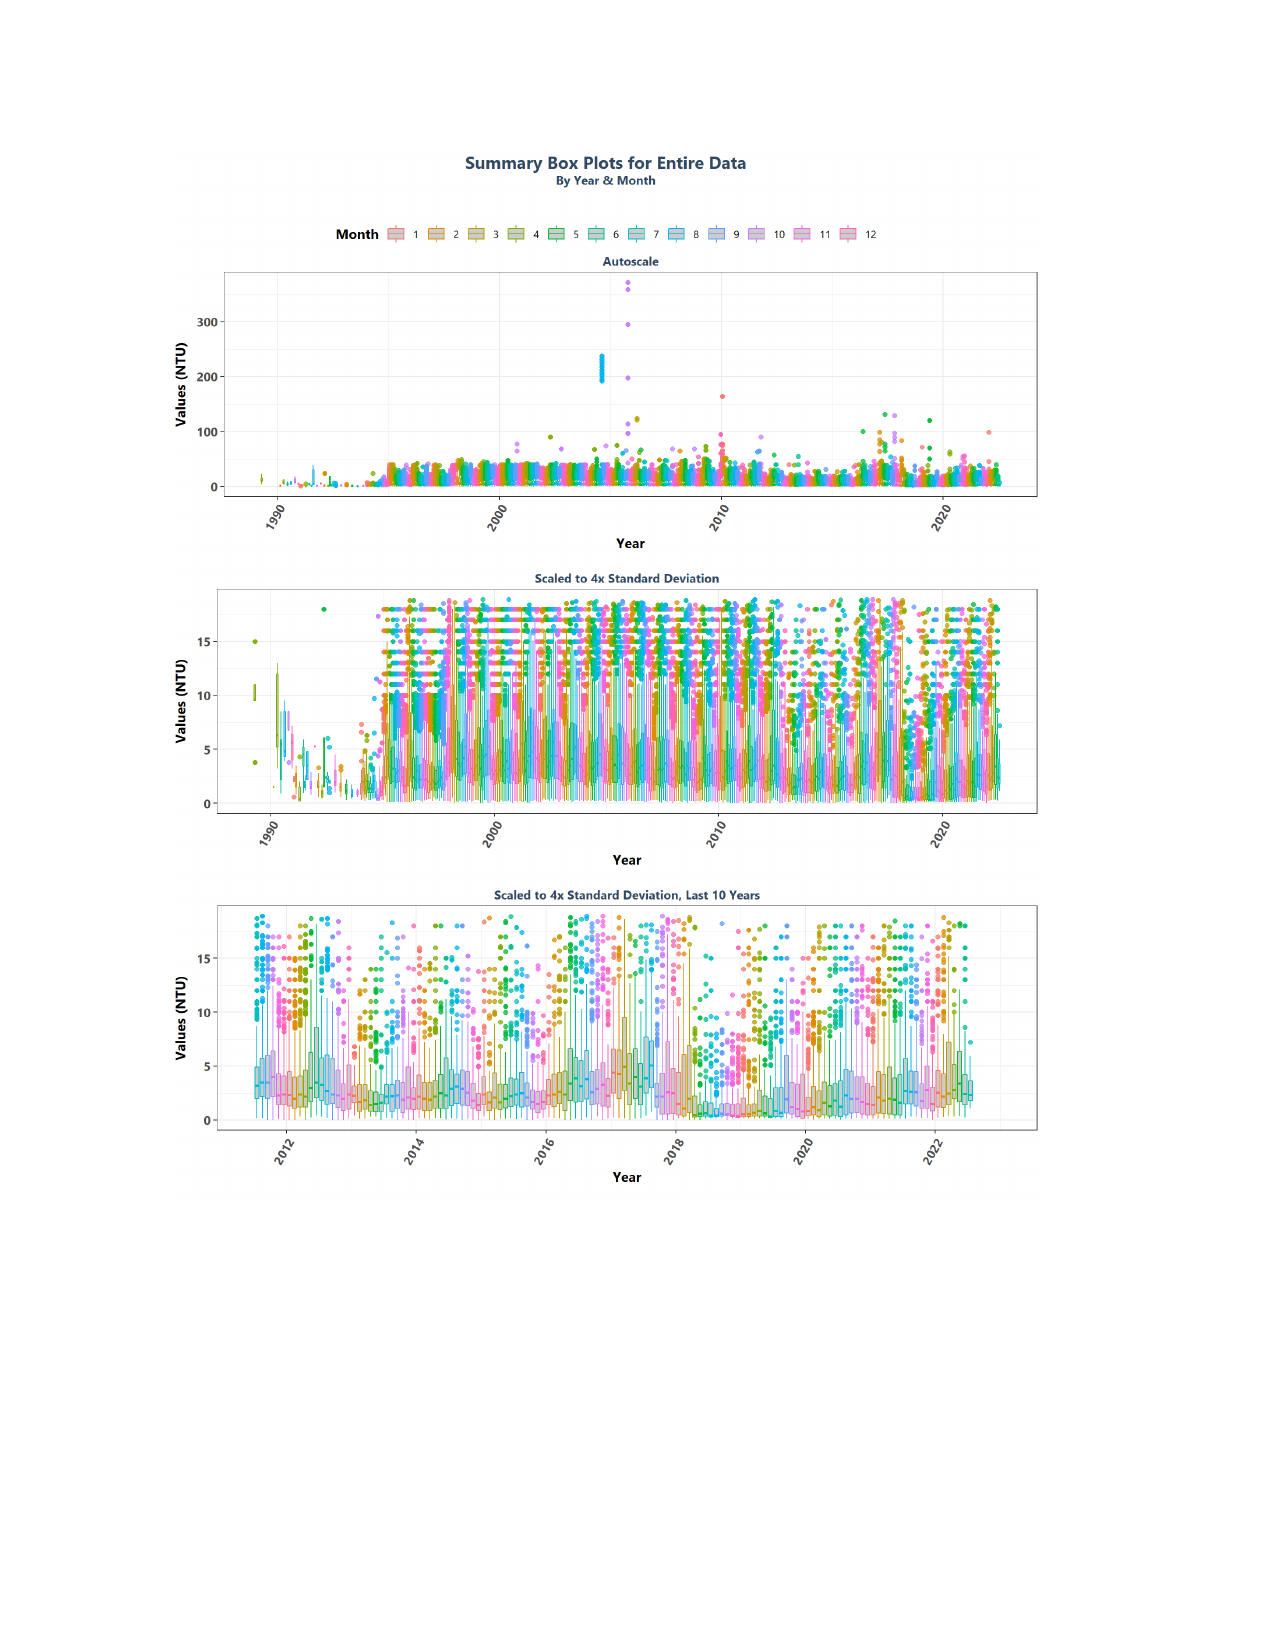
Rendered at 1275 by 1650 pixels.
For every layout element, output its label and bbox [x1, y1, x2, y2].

picture [168, 150, 1044, 1200]
